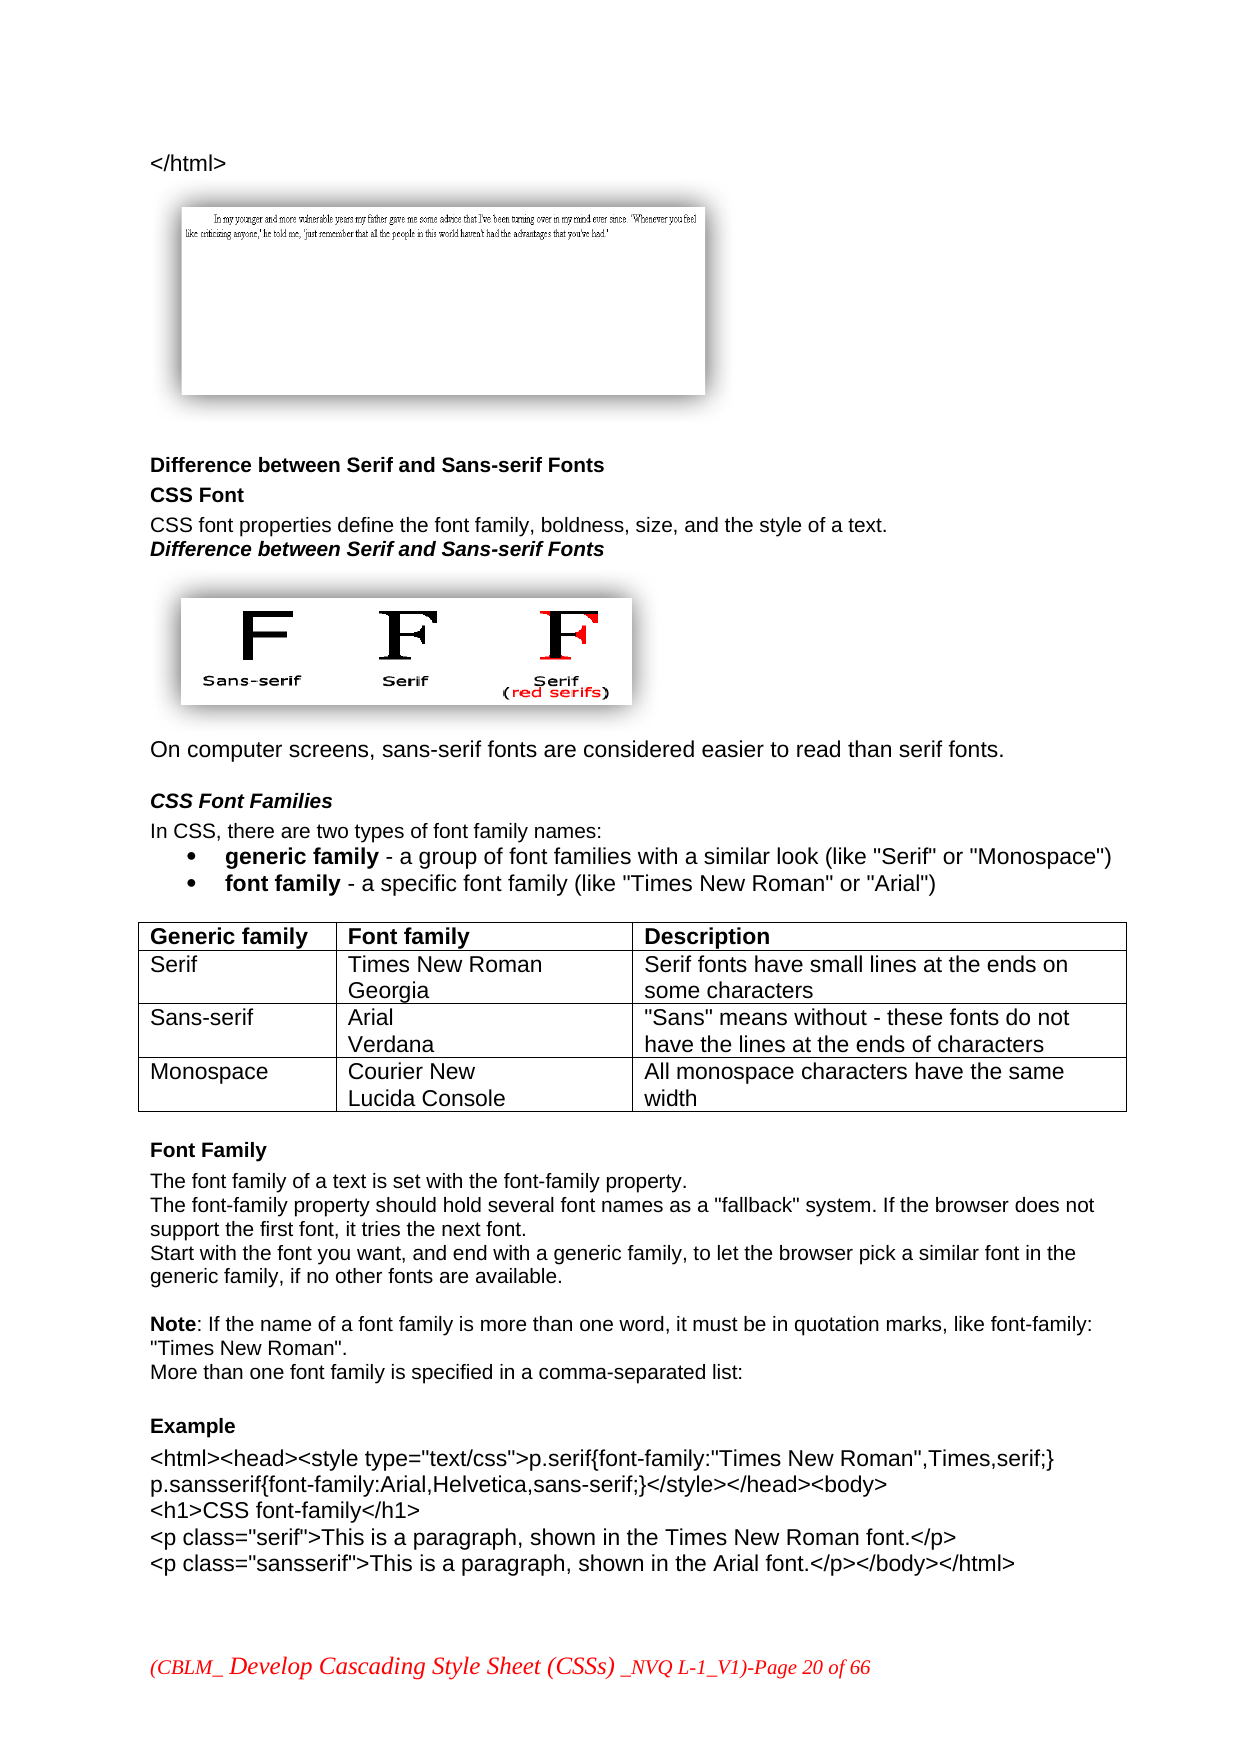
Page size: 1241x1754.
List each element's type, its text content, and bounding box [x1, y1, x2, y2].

table_cell All monospace characters have the same width [633, 1058, 1126, 1111]
text <p class="serif">This is a paragraph, shown in the Times New Roman font.</p> [150, 1523, 1116, 1550]
list font family - a specific font family (like "Times New Roman" or "Arial") [187, 869, 1116, 896]
text The font family of a text is set with the font-family property. [150, 1168, 1116, 1192]
text <p class="sansserif">This is a paragraph, shown in the Arial font.</p></body></html> [150, 1550, 1116, 1576]
table_header Font family [337, 923, 632, 949]
table_cell "Sans" means without - these fonts do not have the lines at the ends of characters [633, 1004, 1126, 1057]
text In CSS, there are two types of font family names: [150, 819, 1116, 843]
text Note: If the name of a font family is more than one word, it must be in quotation marks, like font-family: "Times New Roman". [150, 1312, 1116, 1360]
text Start with the font you want, and end with a generic family, to let the browser pick a similar font in the generic family, if no other fonts are available. [150, 1240, 1116, 1288]
table_cell Serif [139, 951, 336, 1003]
subtitle Font Family [150, 1138, 1116, 1162]
subtitle Difference between Serif and Sans-serif Fonts [150, 537, 1116, 561]
table_cell Courier New Lucida Console [337, 1058, 632, 1111]
table_header Generic family [139, 923, 336, 949]
table_cell Sans-serif [139, 1004, 336, 1057]
text The font-family property should hold several font names as a "fallback" system. If the browser does not support the first font, it tries the next font. [150, 1192, 1116, 1240]
subtitle Example [150, 1414, 1116, 1438]
subtitle Difference between Serif and Sans-serif Fonts [150, 453, 1116, 477]
text <html><head><style type="text/css">p.serif{font-family:"Times New Roman",Times,serif;} [150, 1444, 1116, 1471]
subtitle CSS Font Families [150, 789, 1116, 813]
table_cell Serif fonts have small lines at the ends on some characters [633, 951, 1126, 1003]
picture [181, 207, 706, 395]
text More than one font family is specified in a comma-separated list: [150, 1360, 1116, 1384]
picture [181, 598, 632, 705]
subtitle CSS Font [150, 483, 1116, 507]
table_cell Monospace [139, 1058, 336, 1111]
text On computer screens, sans-serif fonts are considered easier to read than serif fonts. [150, 736, 1116, 763]
table_header Description [633, 923, 1126, 949]
text CSS font properties define the font family, boldness, size, and the style of a text. [150, 513, 1116, 537]
text <h1>CSS font-family</h1> [150, 1497, 1116, 1523]
table_cell Sets the minimum height of an element [170, 196, 716, 405]
list generic family - a group of font families with a similar look (like "Serif" or "Monospace") [187, 843, 1116, 869]
text p.sansserif{font-family:Arial,Helvetica,sans-serif;}</style></head><body> [150, 1471, 1116, 1497]
table_cell Times New Roman Georgia [337, 951, 632, 1003]
table_cell Arial Verdana [337, 1004, 632, 1057]
